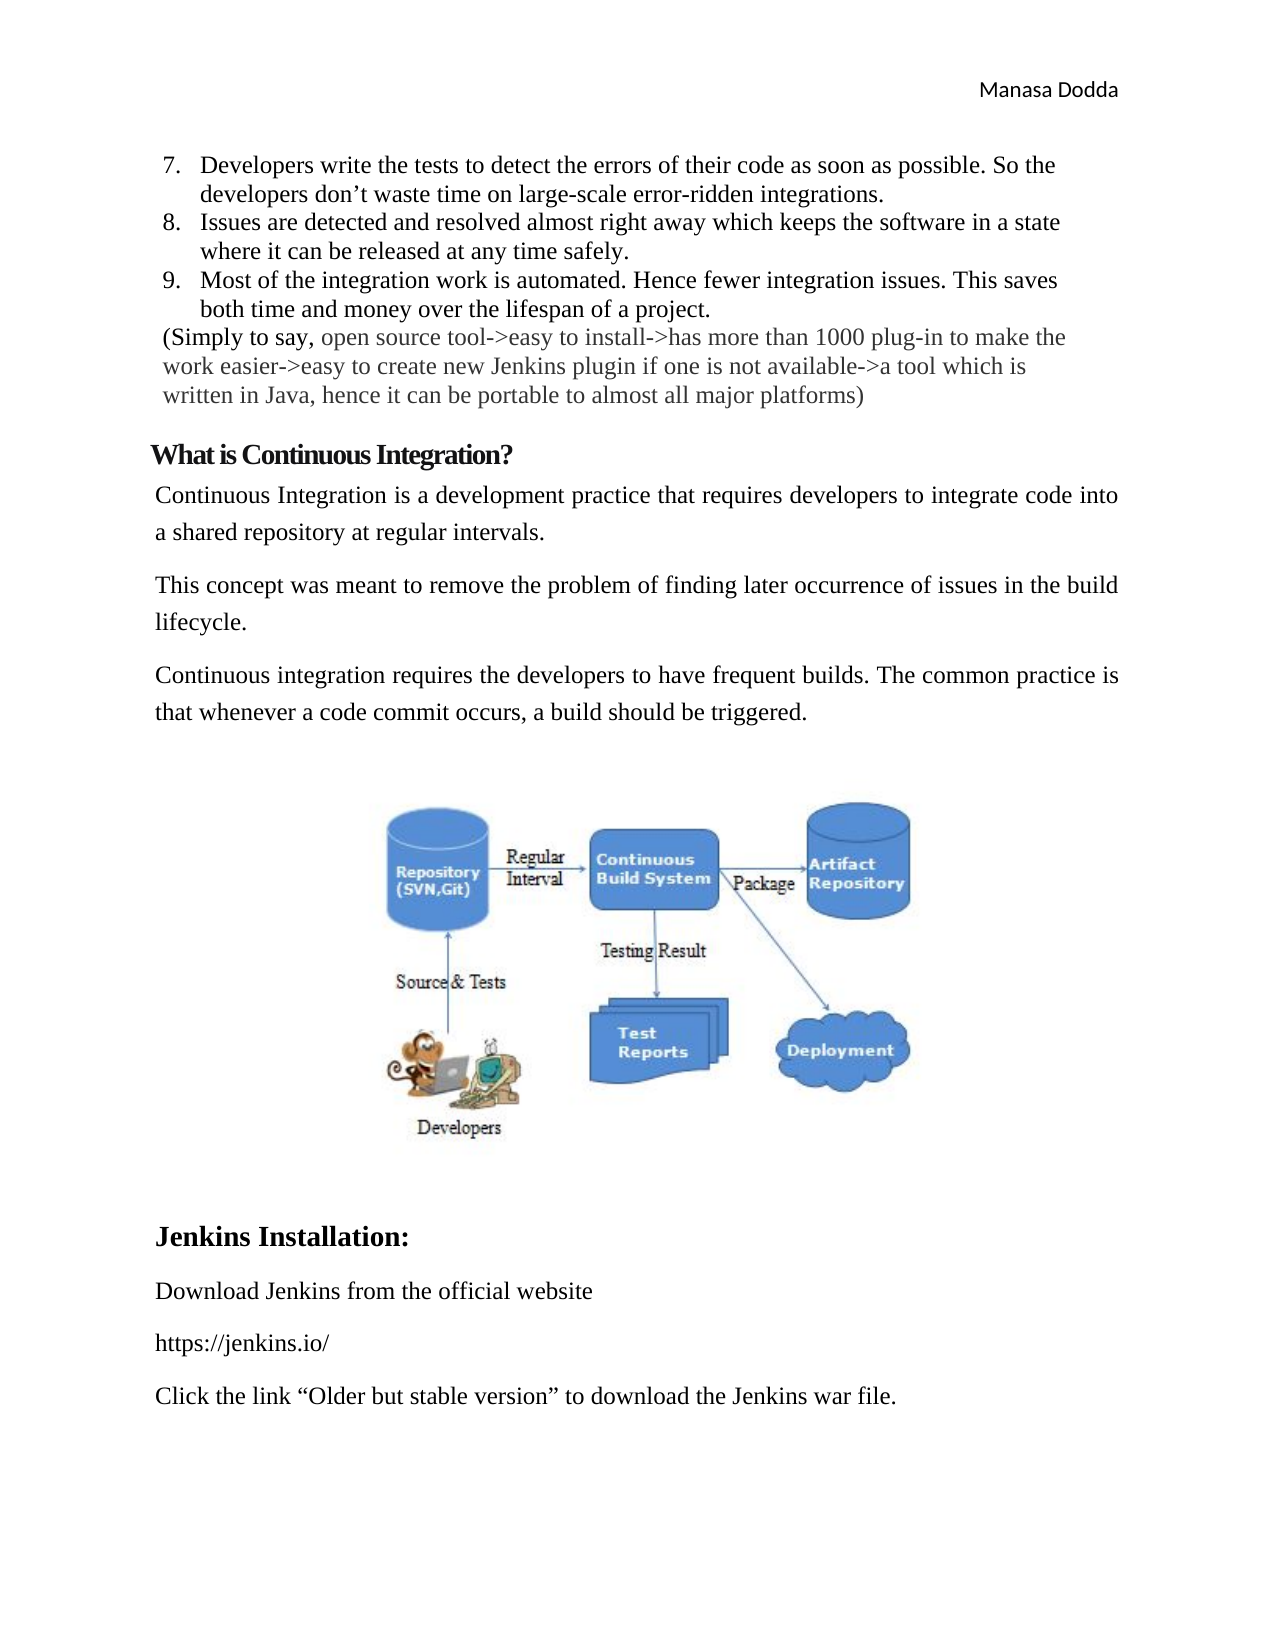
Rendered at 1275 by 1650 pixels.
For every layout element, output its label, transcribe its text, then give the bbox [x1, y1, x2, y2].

picture [263, 741, 1012, 1200]
text Click the link “Older but stable version” to download the Jenkins war file. [155, 1372, 1120, 1410]
text Jenkins Installation: [155, 1215, 1120, 1252]
text https://jenkins.io/ [155, 1320, 1120, 1357]
text Download Jenkins from the official website [155, 1267, 1120, 1305]
list Most of the integration work is automated. Hence fewer integration issues. This saves both time and money over the lifespan of a project. [162, 265, 1075, 322]
text Continuous Integration is a development practice that requires developers to integrate code into a shared repository at regular intervals. [155, 471, 1120, 546]
text What is Continuous Integration? [150, 437, 1075, 471]
text This concept was meant to remove the problem of finding later occurrence of issues in the build lifecycle. [155, 561, 1120, 636]
text Continuous integration requires the developers to have frequent builds. The common practice is that whenever a code commit occurs, a build should be triggered. [155, 651, 1120, 726]
list Developers write the tests to detect the errors of their code as soon as possible. So the developers don’t waste time on large-scale error-ridden integrations. [162, 150, 1075, 207]
list Issues are detected and resolved almost right away which keeps the software in a state where it can be released at any time safely. [162, 207, 1075, 265]
text (Simply to say, open source tool->easy to install->has more than 1000 plug-in to make the work easier->easy to create new Jenkins plugin if one is not available->a tool which is written in Java, hence it can be portable to almost all major platforms) [162, 322, 1075, 409]
